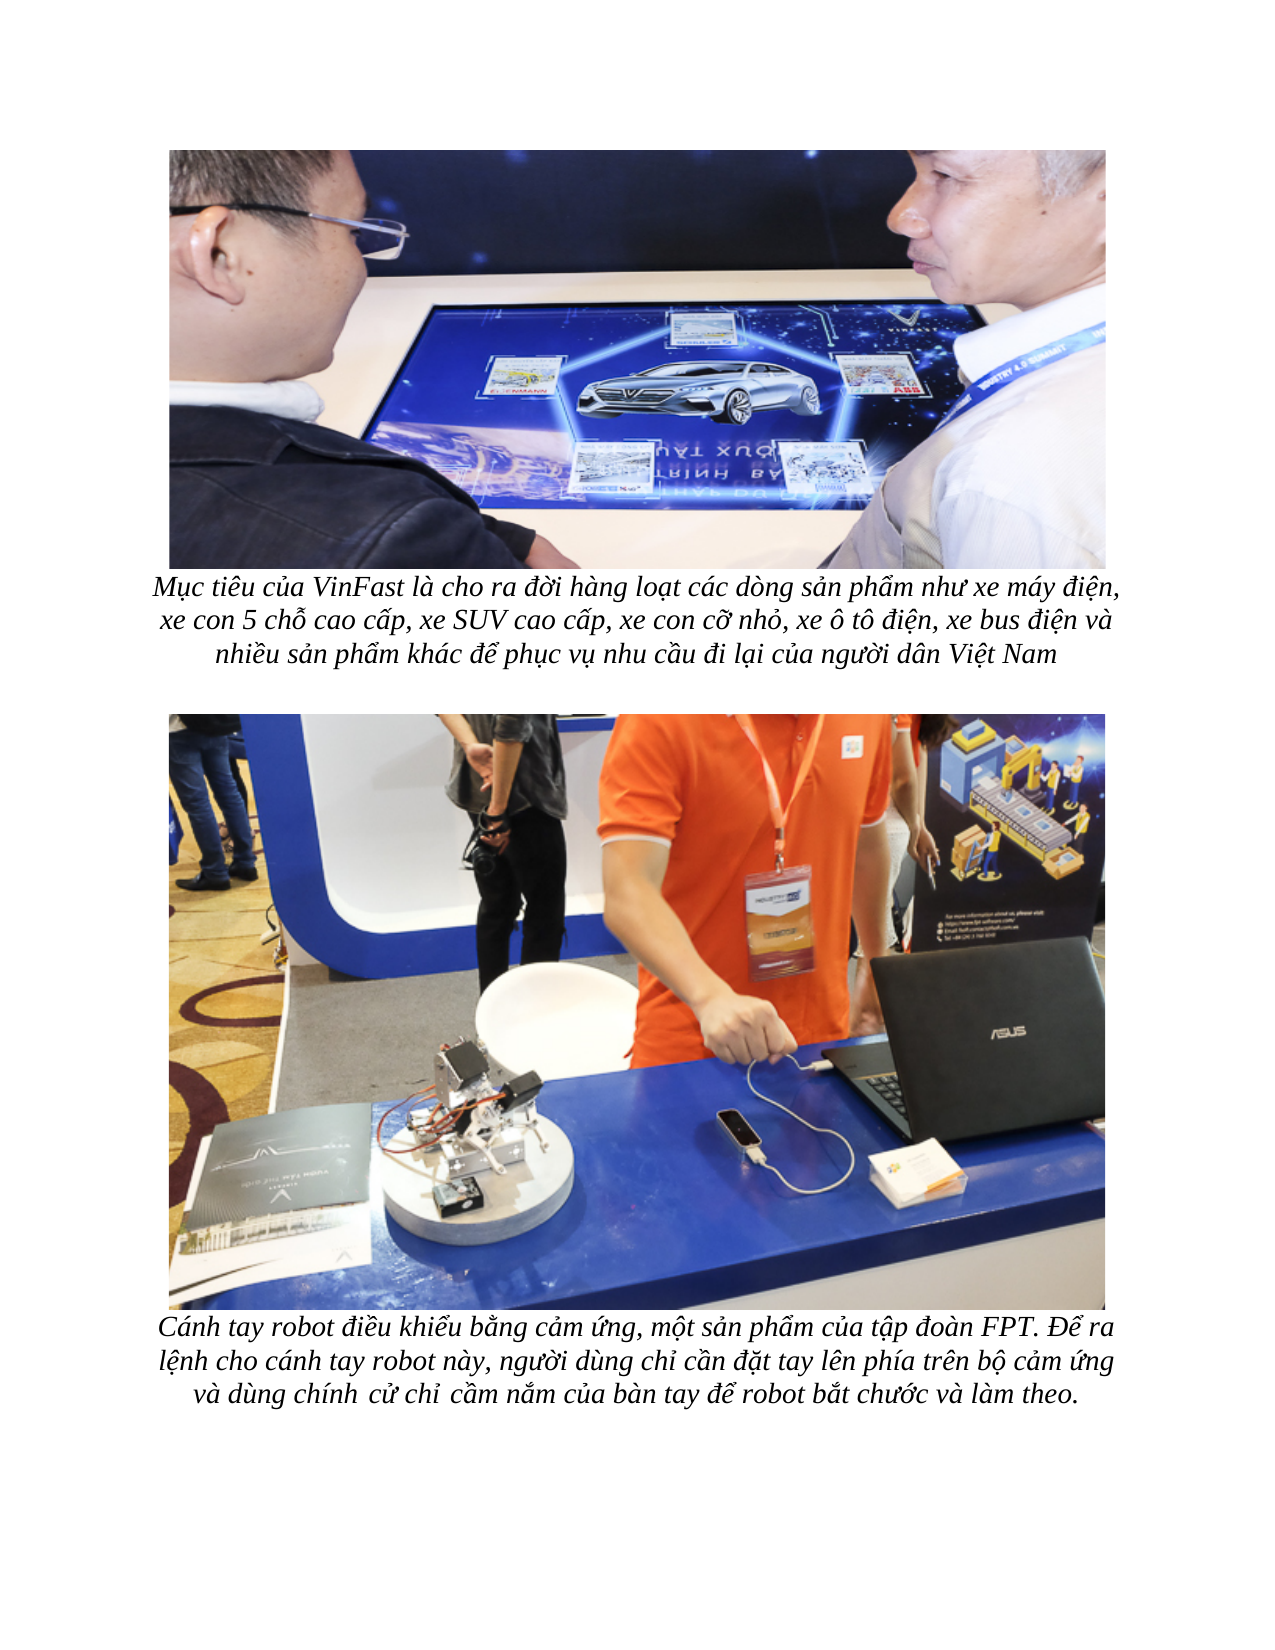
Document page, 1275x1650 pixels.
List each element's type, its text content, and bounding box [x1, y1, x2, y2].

picture [168, 714, 1106, 1310]
text Mục tiêu của VinFast là cho ra đời hàng loạt các dòng sản phẩm như xe máy điện, xe con 5 chỗ cao cấp, xe SUV cao cấp, xe con cỡ nhỏ, xe ô tô điện, xe bus điện và nhiều sản phẩm khác để phục vụ nhu cầu đi lại của người dân Việt Nam [150, 569, 1125, 669]
picture [169, 150, 1106, 569]
